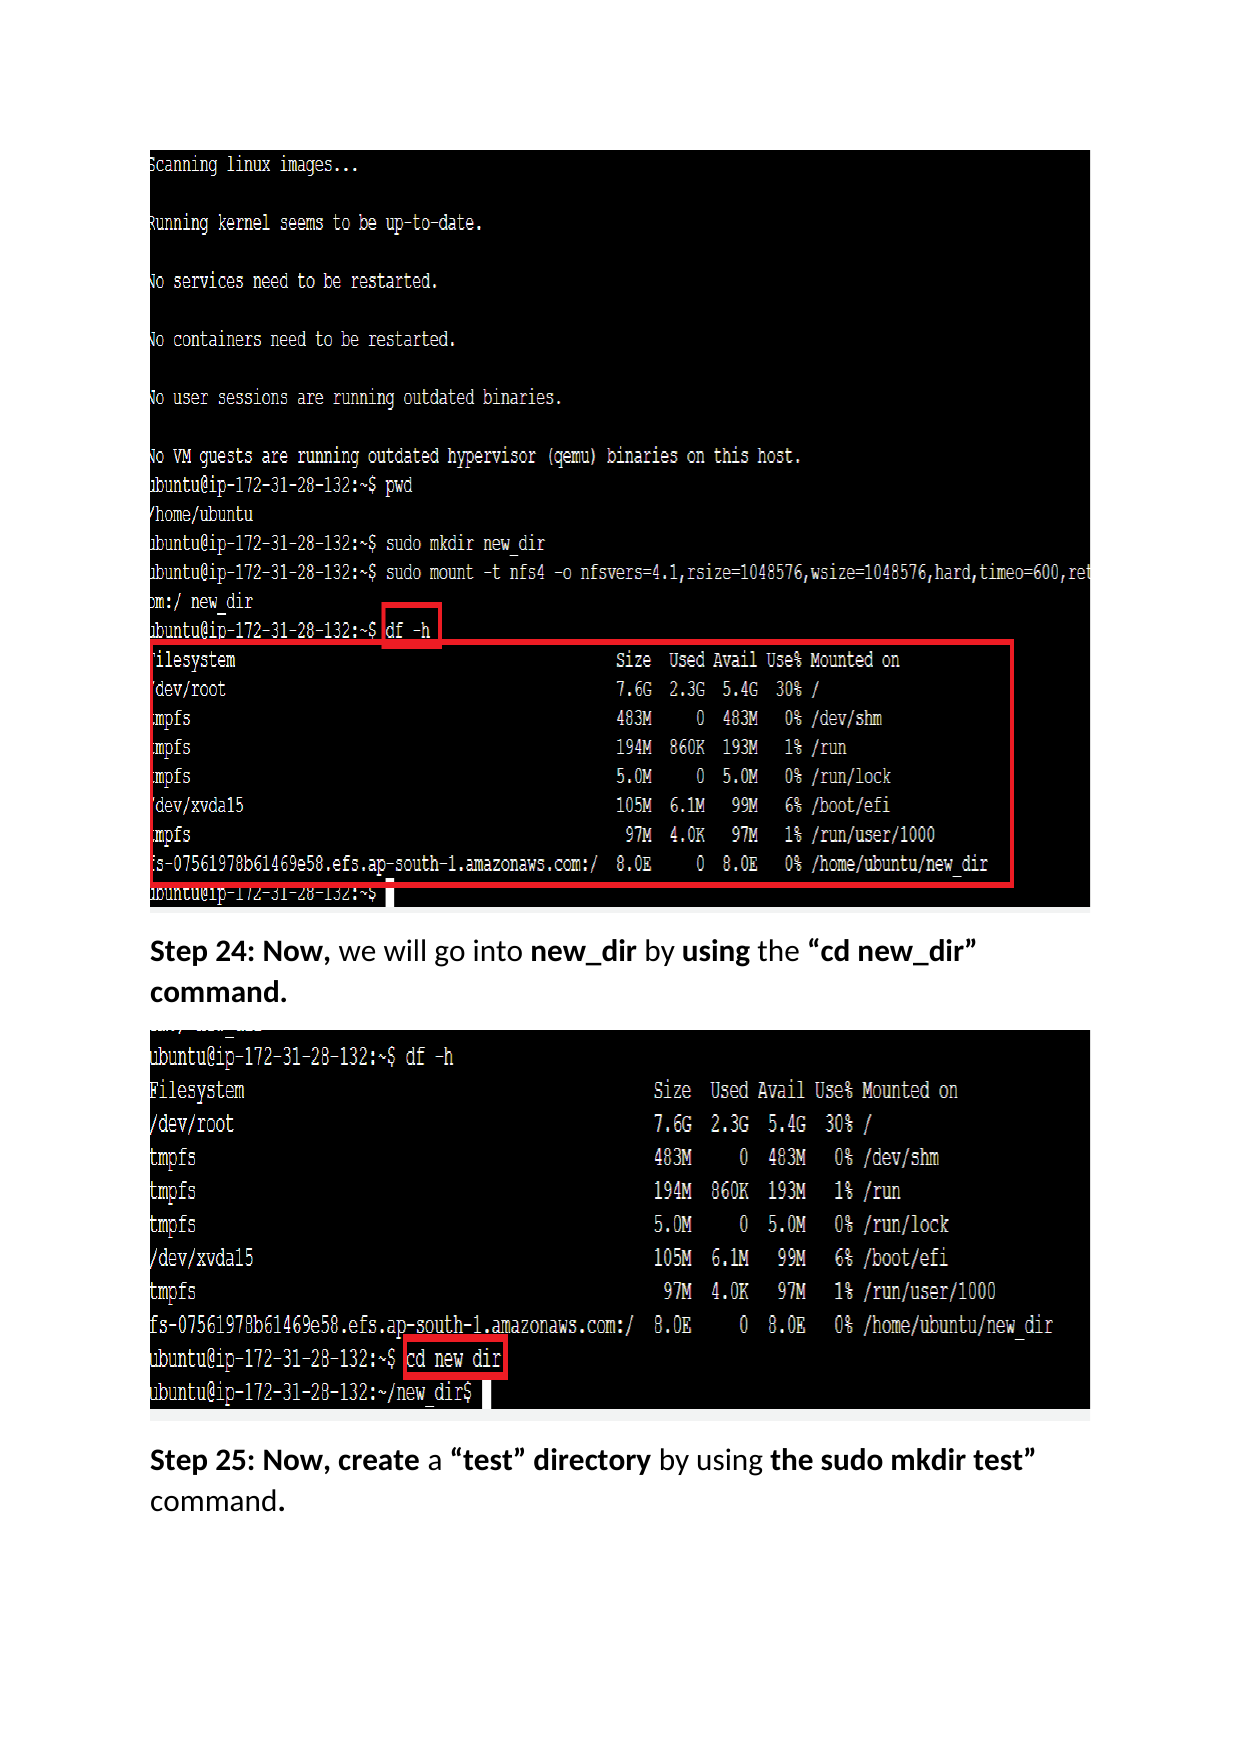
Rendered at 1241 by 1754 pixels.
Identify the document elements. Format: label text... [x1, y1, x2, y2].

picture [150, 1030, 1091, 1421]
text Step 24: Now, we will go into new_dir by using the “cd new_dir” command. [150, 931, 1090, 1011]
text Step 25: Now, create a “test” directory by using the sudo mkdir test” command. [150, 1440, 1090, 1519]
picture [150, 150, 1091, 913]
